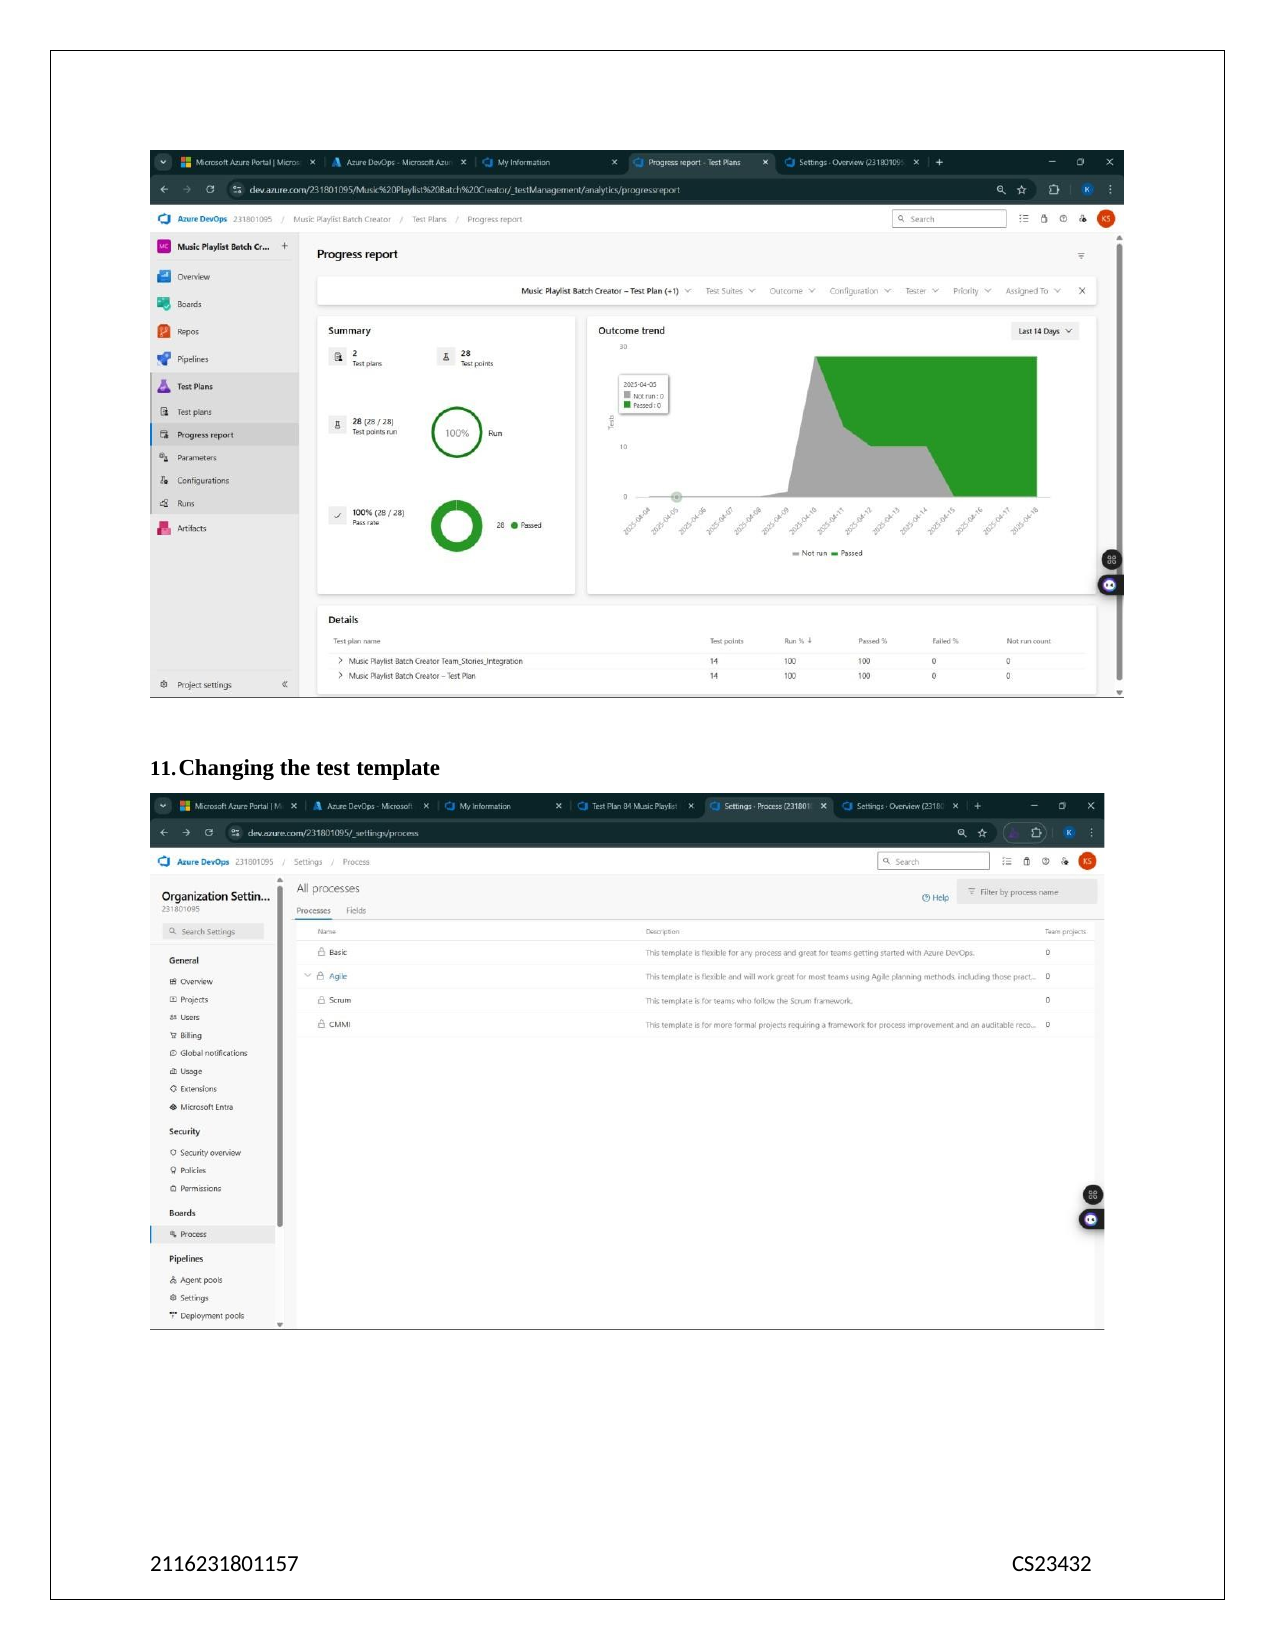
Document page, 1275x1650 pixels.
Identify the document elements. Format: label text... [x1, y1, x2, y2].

list Changing the test template [150, 754, 1200, 780]
picture [150, 150, 1124, 698]
picture [150, 793, 1105, 1330]
